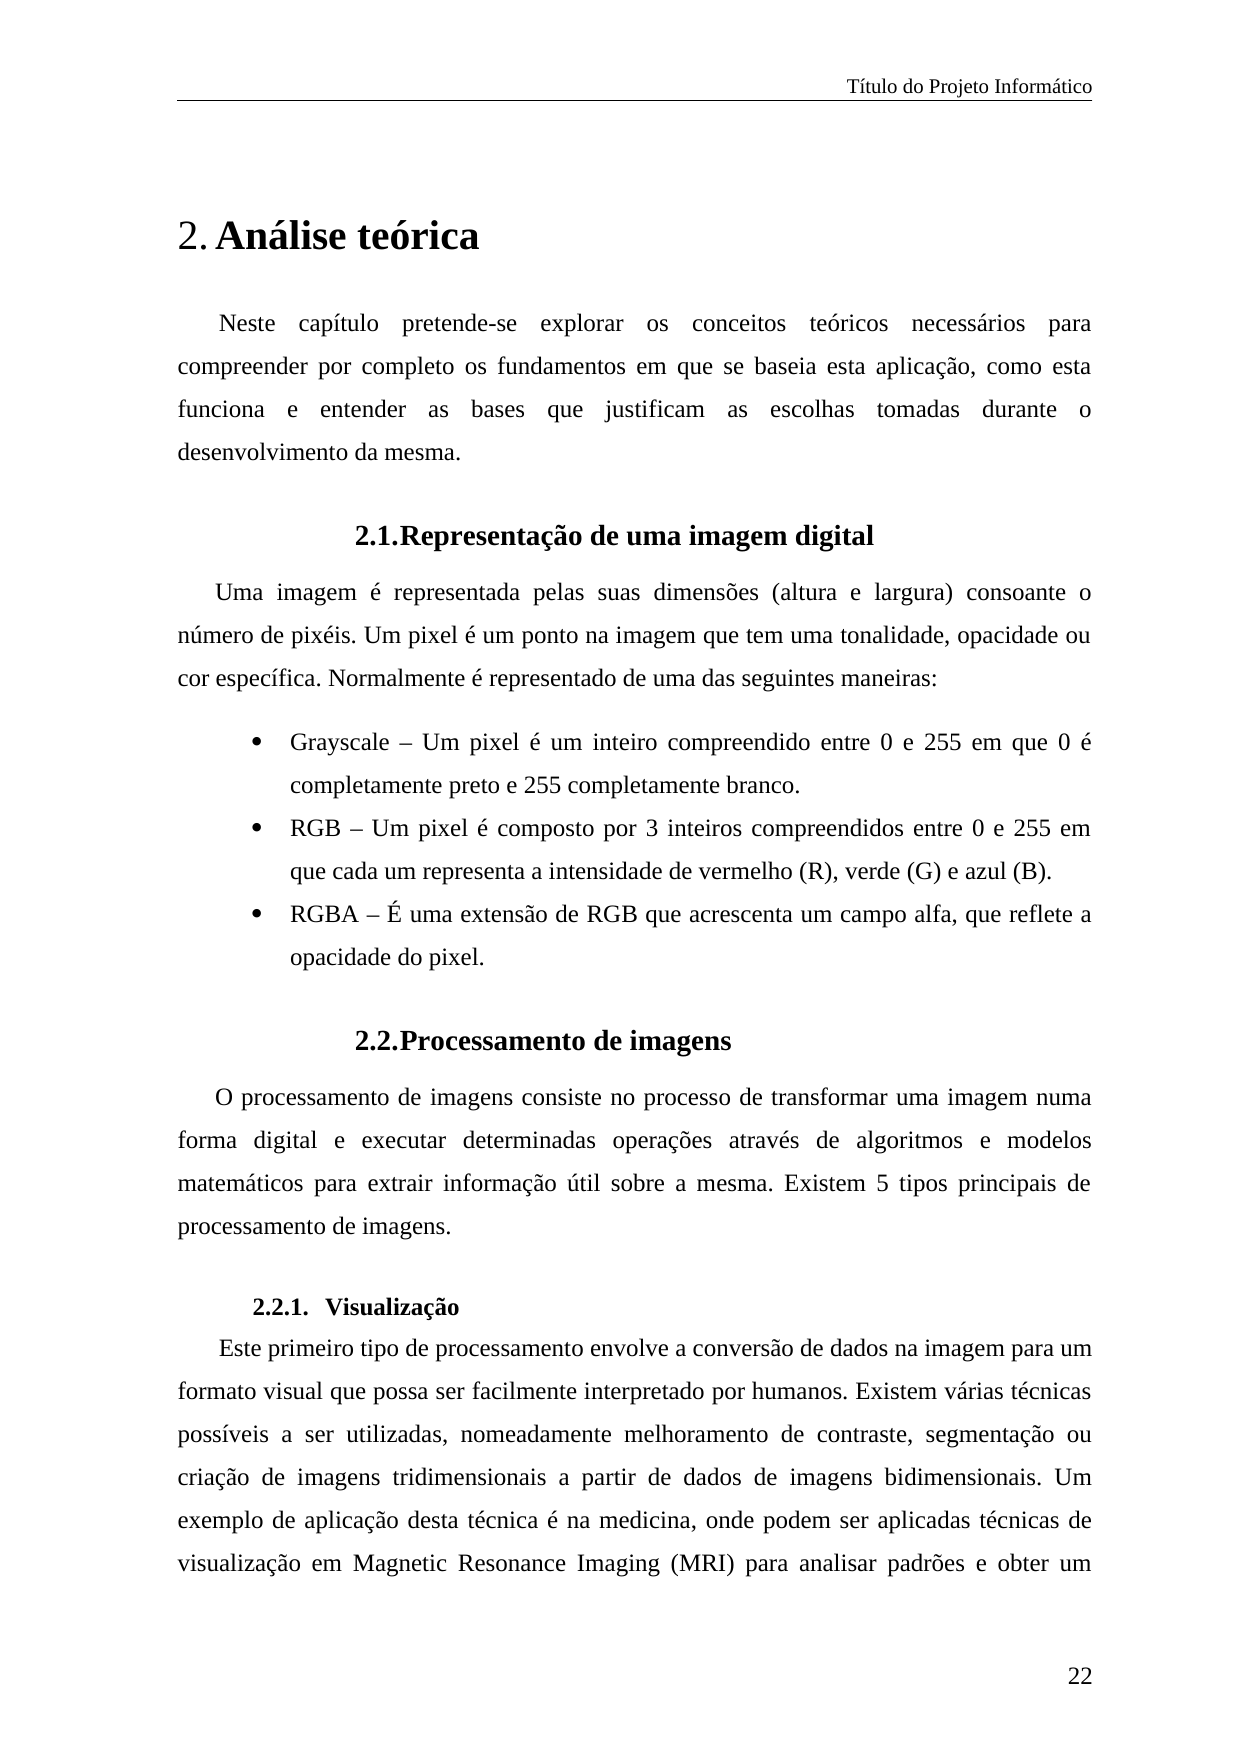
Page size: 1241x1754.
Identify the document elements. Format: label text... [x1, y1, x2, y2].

subtitle Visualização [252, 1292, 1092, 1320]
subtitle Processamento de imagens [354, 1023, 1092, 1057]
text Uma imagem é representada pelas suas dimensões (altura e largura) consoante o número de pixéis. Um pixel é um ponto na imagem que tem uma tonalidade, opacidade ou cor específica. Normalmente é representado de uma das seguintes maneiras: [177, 577, 1092, 692]
list Grayscale – Um pixel é um inteiro compreendido entre 0 e 255 em que 0 é completamente preto e 255 completamente branco. [252, 727, 1092, 799]
text O processamento de imagens consiste no processo de transformar uma imagem numa forma digital e executar determinadas operações através de algoritmos e modelos matemáticos para extrair informação útil sobre a mesma. Existem 5 tipos principais de processamento de imagens. [177, 1082, 1092, 1240]
text Neste capítulo pretende-se explorar os conceitos teóricos necessários para compreender por completo os fundamentos em que se baseia esta aplicação, como esta funciona e entender as bases que justificam as escolhas tomadas durante o desenvolvimento da mesma. [177, 308, 1092, 466]
subtitle Análise teórica [177, 210, 1092, 258]
list RGBA – É uma extensão de RGB que acrescenta um campo alfa, que reflete a opacidade do pixel. [252, 899, 1092, 971]
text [177, 1333, 1092, 1577]
subtitle Representação de uma imagem digital [354, 518, 1092, 552]
list RGB – Um pixel é composto por 3 inteiros compreendidos entre 0 e 255 em que cada um representa a intensidade de vermelho (R), verde (G) e azul (B). [252, 813, 1092, 885]
